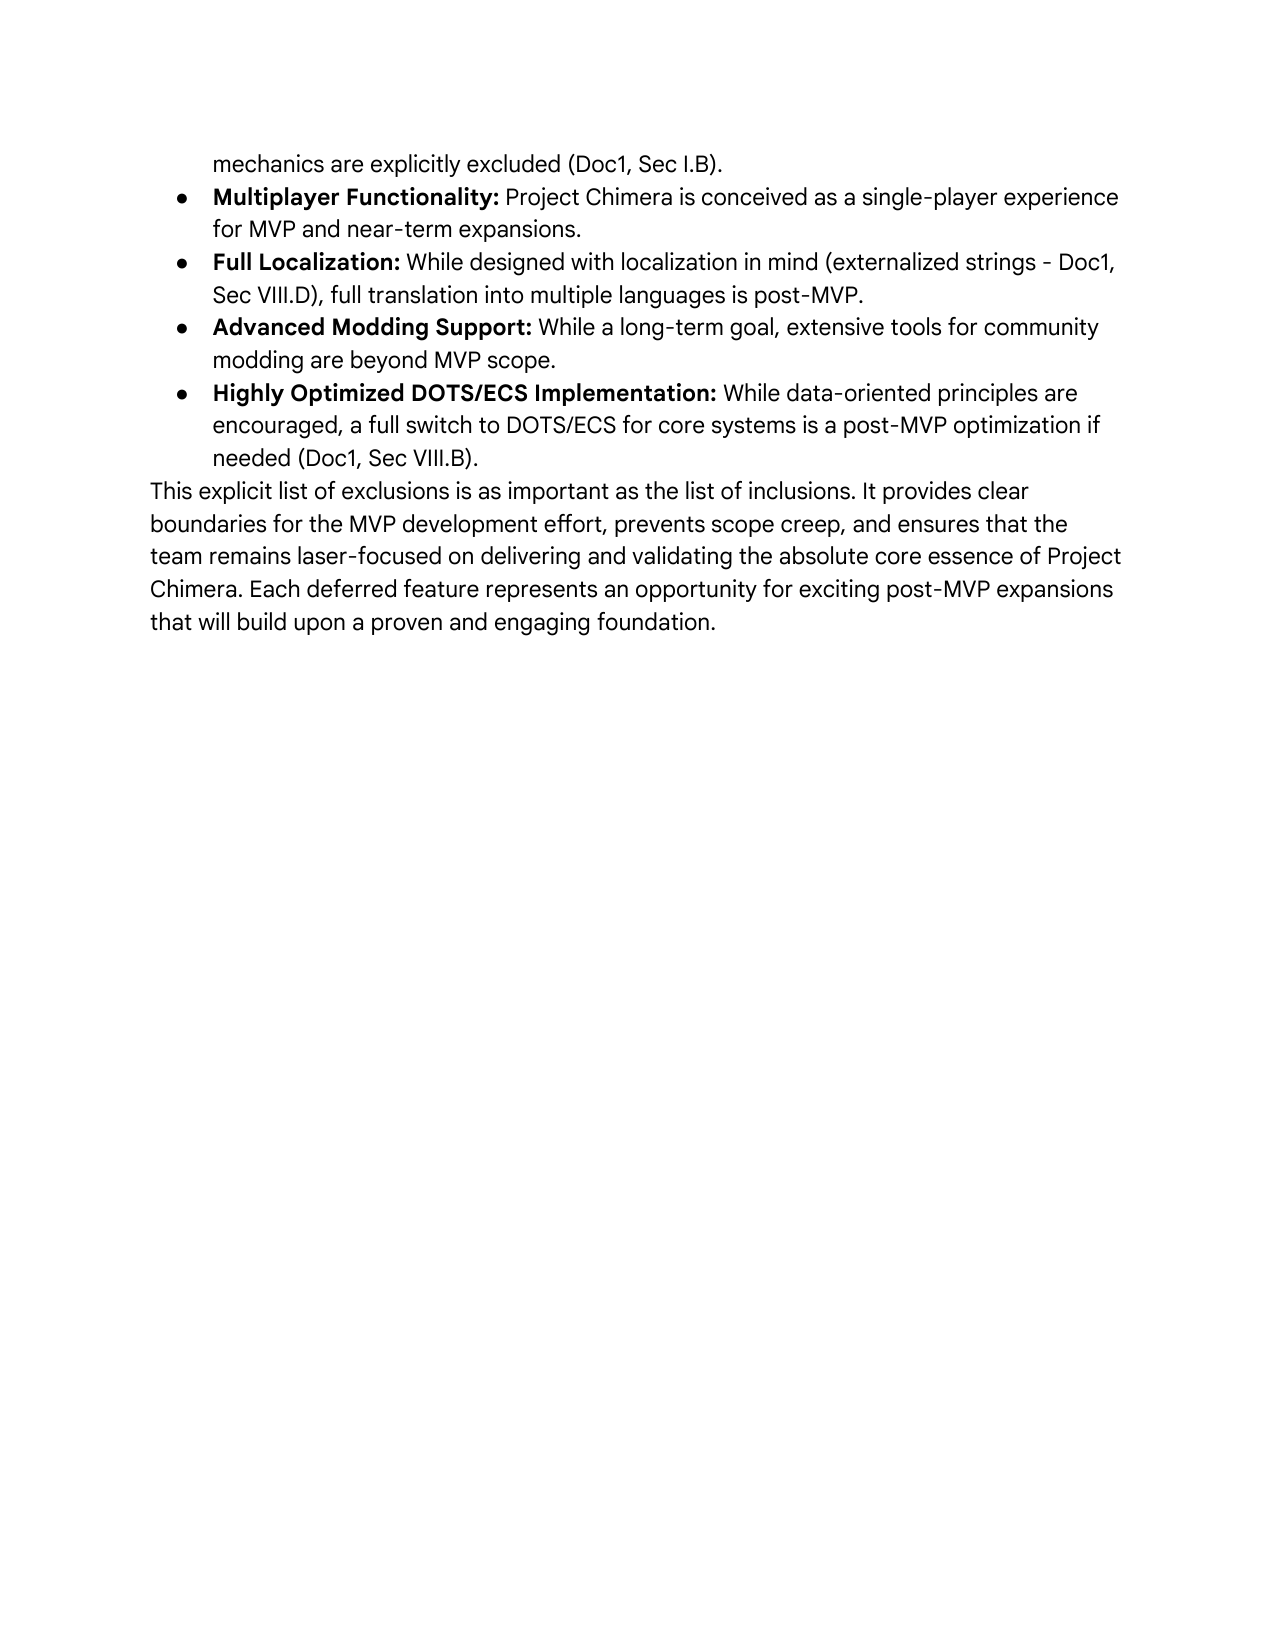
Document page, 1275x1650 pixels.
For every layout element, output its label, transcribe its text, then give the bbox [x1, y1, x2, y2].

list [175, 150, 1125, 179]
list Highly Optimized DOTS/ECS Implementation: While data-oriented principles are encouraged, a full switch to DOTS/ECS for core systems is a post-MVP optimization if needed (Doc1, Sec VIII.B). [175, 379, 1125, 473]
text This explicit list of exclusions is as important as the list of inclusions. It provides clear boundaries for the MVP development effort, prevents scope creep, and ensures that the team remains laser-focused on delivering and validating the absolute core essence of Project Chimera. Each deferred feature represents an opportunity for exciting post-MVP expansions that will build upon a proven and engaging foundation. [150, 477, 1125, 637]
list Full Localization: While designed with localization in mind (externalized strings - Doc1, Sec VIII.D), full translation into multiple languages is post-MVP. [175, 248, 1125, 309]
list Advanced Modding Support: While a long-term goal, extensive tools for community modding are beyond MVP scope. [175, 313, 1125, 375]
list Multiplayer Functionality: Project Chimera is conceived as a single-player experience for MVP and near-term expansions. [175, 183, 1125, 244]
